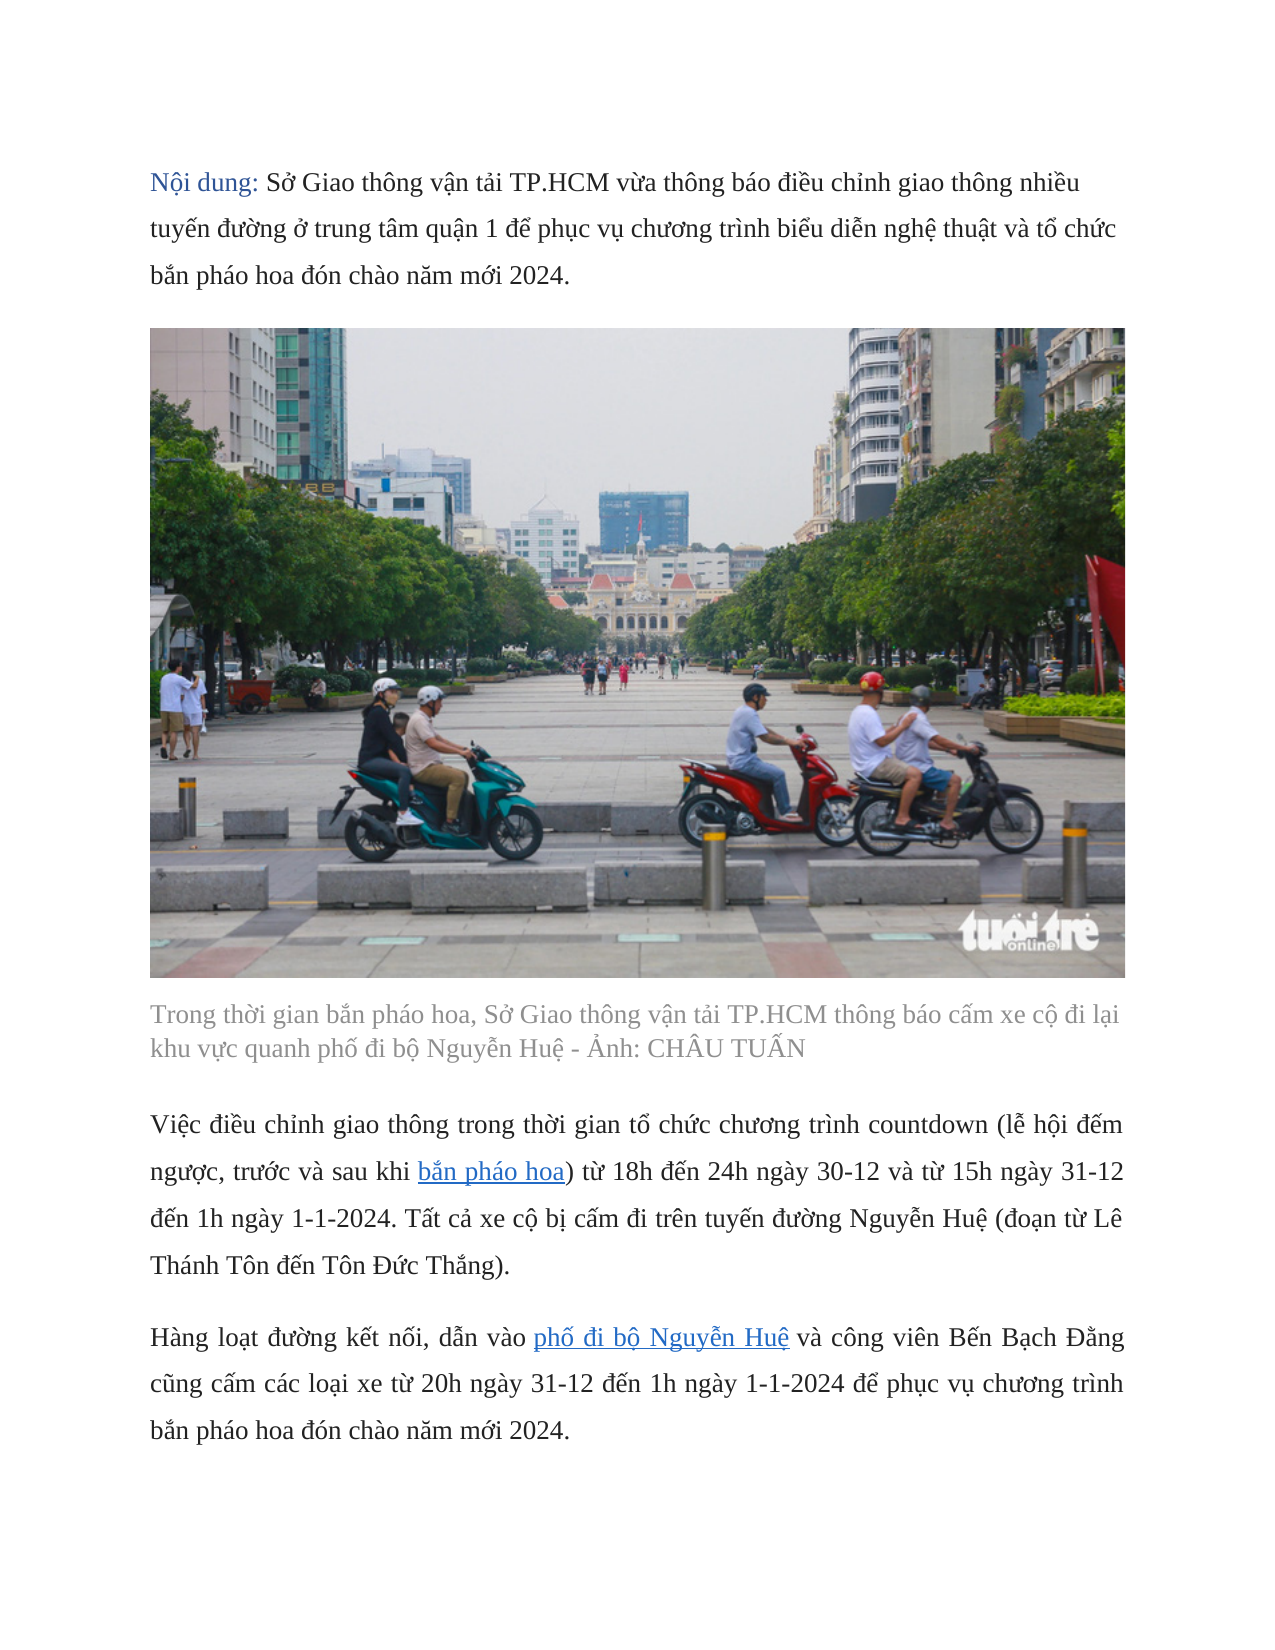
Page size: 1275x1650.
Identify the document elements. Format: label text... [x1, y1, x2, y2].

subtitle Nội dung: Sở Giao thông vận tải TP.HCM vừa thông báo điều chỉnh giao thông nhiều tuyến đường ở trung tâm quận 1 để phục vụ chương trình biểu diễn nghệ thuật và tổ chức bắn pháo hoa đón chào năm mới 2024. [150, 150, 1125, 291]
picture [150, 328, 1125, 978]
text Hàng loạt đường kết nối, dẫn vào phố đi bộ Nguyễn Huệ và công viên Bến Bạch Đằng cũng cấm các loại xe từ 20h ngày 31-12 đến 1h ngày 1-1-2024 để phục vụ chương trình bắn pháo hoa đón chào năm mới 2024. [150, 1305, 1125, 1446]
text Trong thời gian bắn pháo hoa, Sở Giao thông vận tải TP.HCM thông báo cấm xe cộ đi lại khu vực quanh phố đi bộ Nguyễn Huệ - Ảnh: CHÂU TUẤN [150, 994, 1125, 1063]
text Việc điều chỉnh giao thông trong thời gian tổ chức chương trình countdown (lễ hội đếm ngược, trước và sau khi bắn pháo hoa) từ 18h đến 24h ngày 30-12 và từ 15h ngày 31-12 đến 1h ngày 1-1-2024. Tất cả xe cộ bị cấm đi trên tuyến đường Nguyễn Huệ (đoạn từ Lê Thánh Tôn đến Tôn Đức Thắng). [150, 1092, 1125, 1280]
